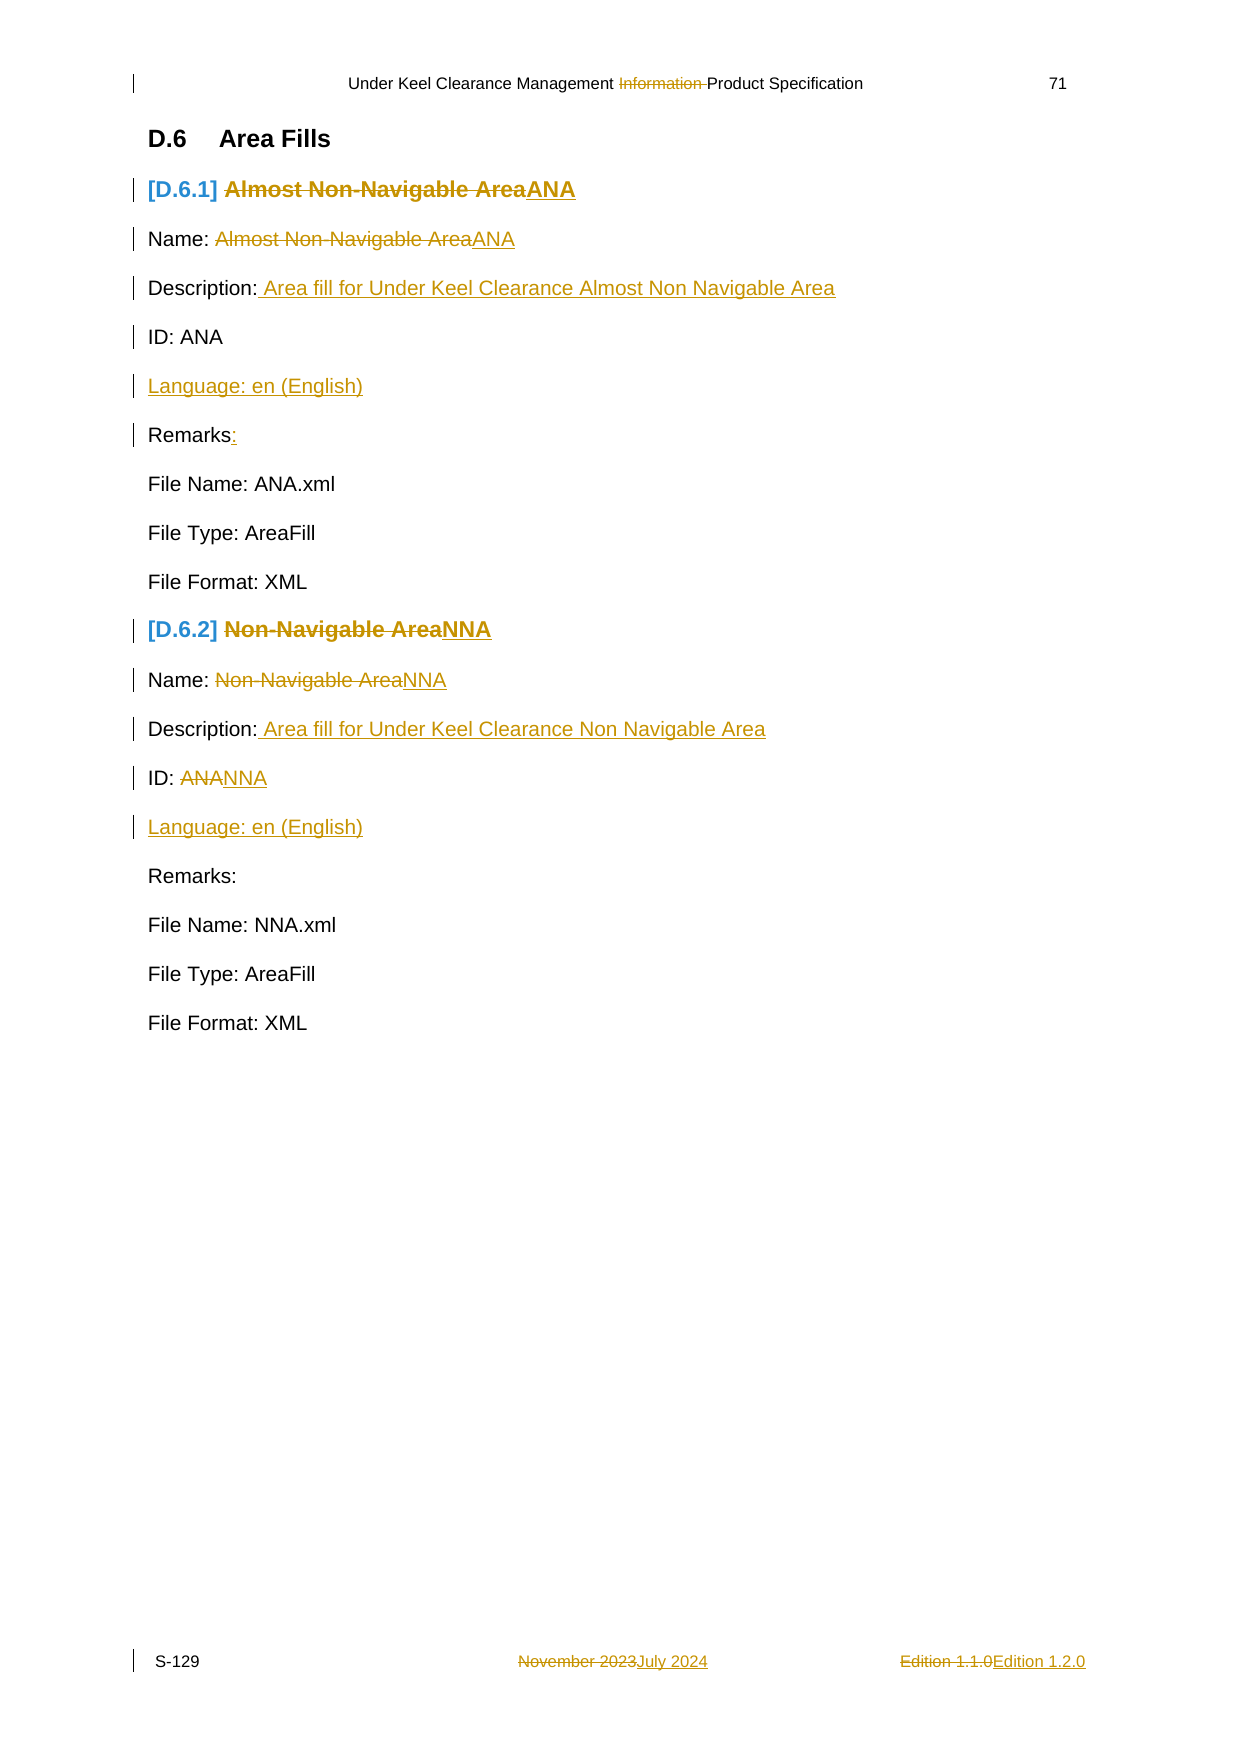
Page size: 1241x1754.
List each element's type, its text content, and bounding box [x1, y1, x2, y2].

text Name: [148, 227, 1092, 251]
text ID: [148, 766, 1092, 789]
text Remarks [148, 423, 1092, 447]
text Description: [148, 276, 1092, 300]
text File Format: XML [148, 1010, 1092, 1034]
text Remarks: [148, 863, 1092, 887]
text ID: ANA [148, 325, 1092, 349]
text Area Fills [148, 124, 1092, 153]
text File Format: XML [148, 570, 1092, 594]
text Name: [148, 668, 1092, 692]
text Description: [148, 717, 1092, 741]
text File Name: ANA.xml [148, 472, 1092, 496]
text File Type: AreaFill [148, 521, 1092, 545]
text File Type: AreaFill [148, 961, 1092, 985]
text File Name: NNA.xml [148, 912, 1092, 936]
